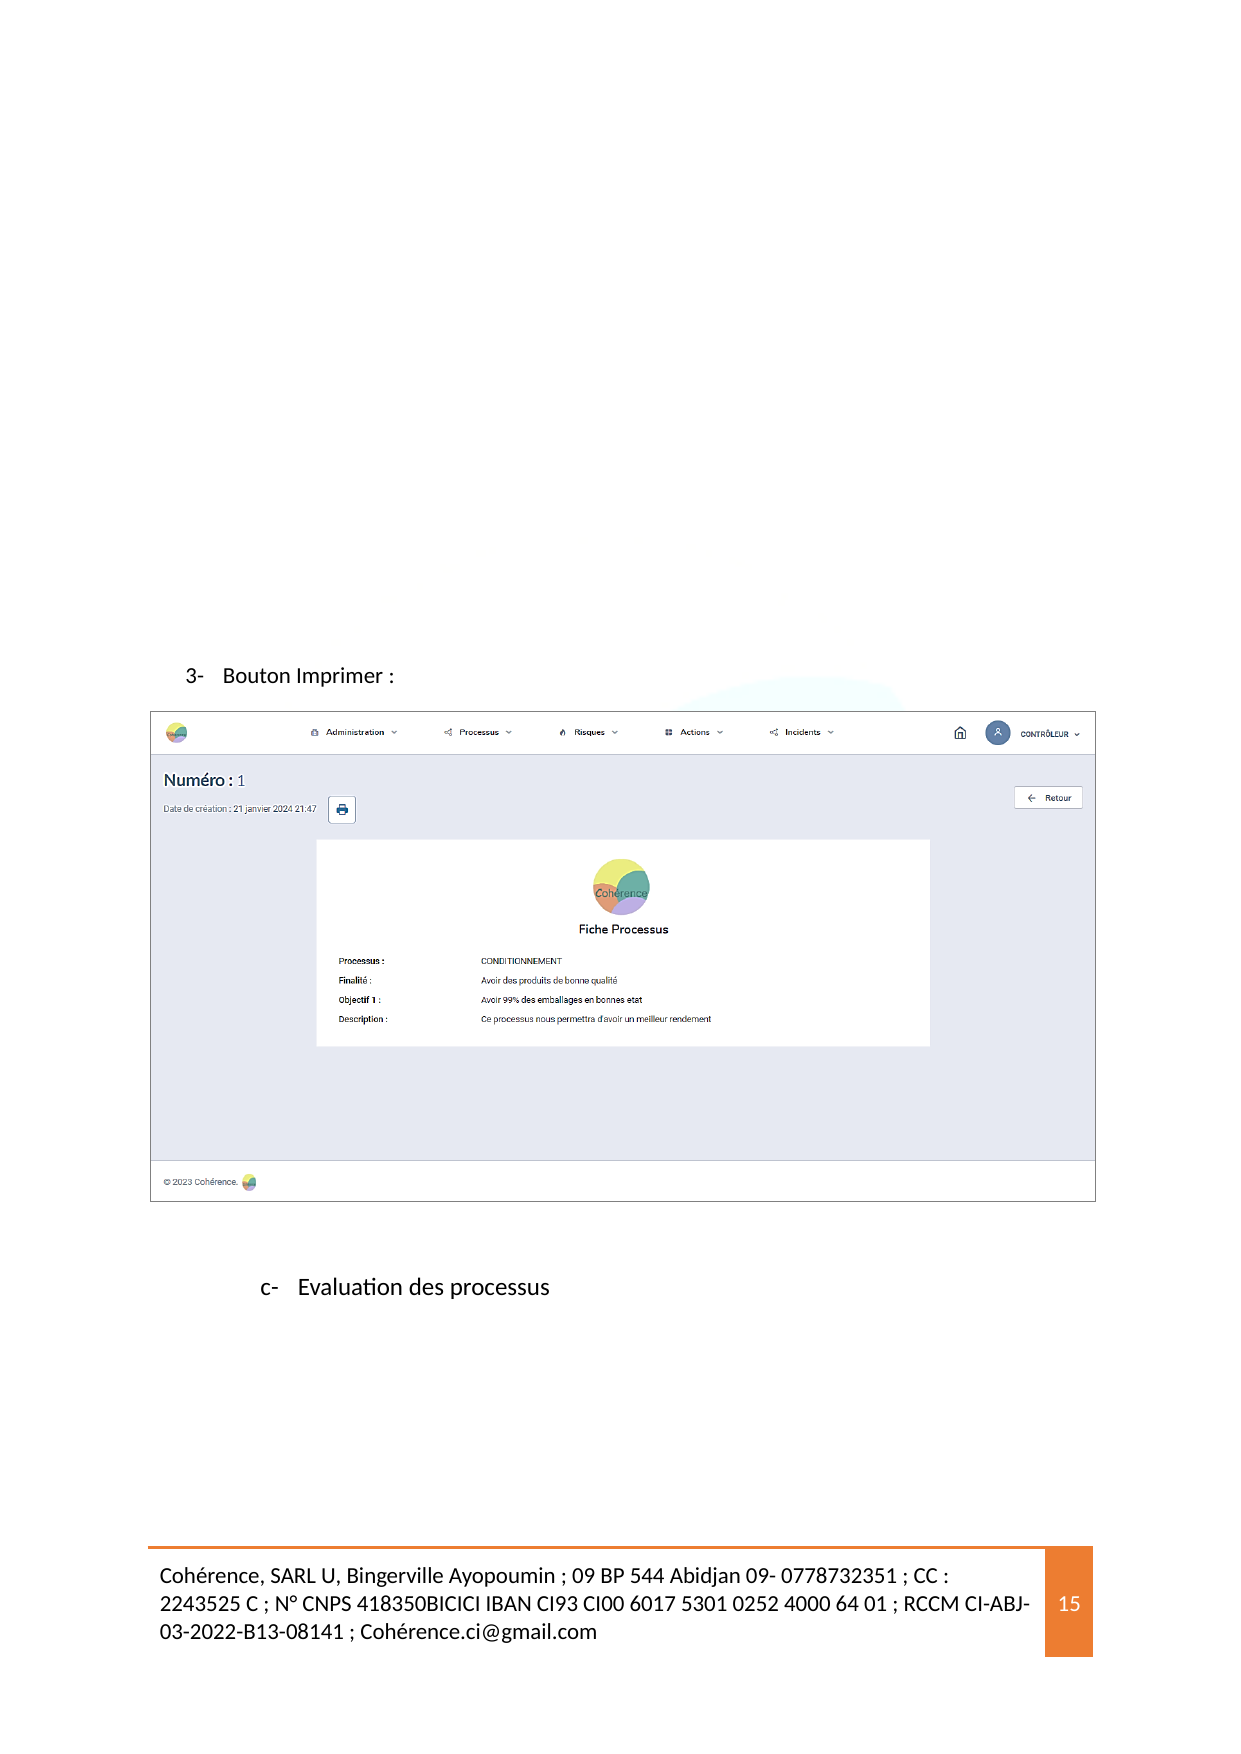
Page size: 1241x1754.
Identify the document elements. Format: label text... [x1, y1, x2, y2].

picture [151, 712, 1095, 1201]
list Evaluation des processus [260, 1271, 1093, 1301]
list Bouton Imprimer : [185, 661, 1093, 689]
